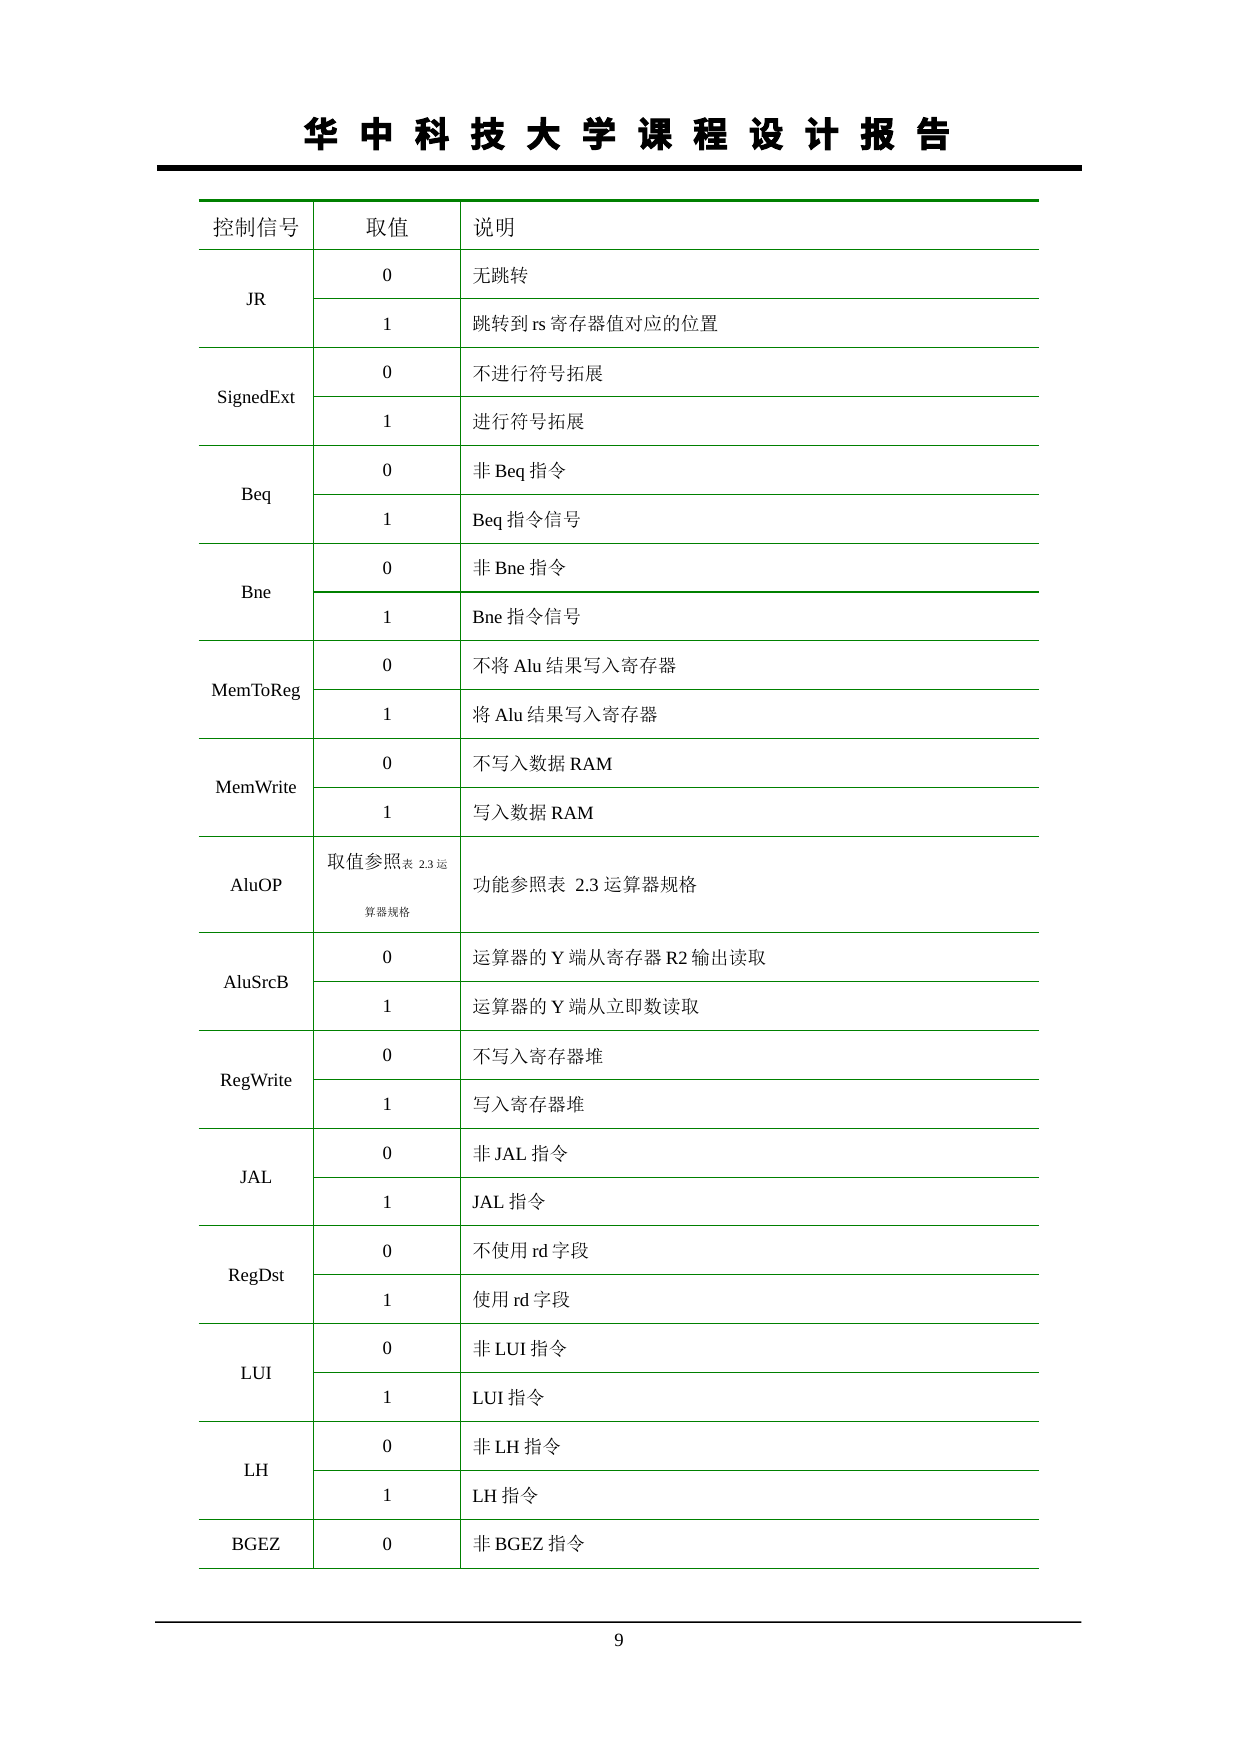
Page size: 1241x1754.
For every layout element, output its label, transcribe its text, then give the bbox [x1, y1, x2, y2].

table_cell 1 [314, 495, 460, 542]
table_cell 0 [314, 1422, 460, 1470]
table_cell 进行符号拓展 [461, 397, 1039, 445]
table_cell 1 [314, 788, 460, 836]
table_cell 1 [314, 1080, 460, 1128]
table_cell 1 [314, 690, 460, 738]
table_cell 0 [314, 250, 460, 298]
table_cell 运算器的Y端从立即数读取 [461, 982, 1039, 1030]
table_cell Bne [199, 544, 313, 640]
table_cell 0 [314, 641, 460, 689]
table_cell 0 [314, 933, 460, 981]
table_cell LUI指令 [461, 1373, 1039, 1421]
table_cell SignedExt [199, 348, 313, 445]
table_cell AluSrcB [199, 933, 313, 1030]
table_cell JR [199, 250, 313, 347]
table_cell 将Alu结果写入寄存器 [461, 690, 1039, 738]
table_cell 1 [314, 1178, 460, 1225]
table_cell 非JAL指令 [461, 1129, 1039, 1177]
table_cell 0 [314, 1031, 460, 1079]
table_cell 0 [314, 446, 460, 494]
table_cell LH指令 [461, 1471, 1039, 1518]
table_cell 1 [314, 1471, 460, 1518]
table_cell LUI [199, 1324, 313, 1421]
table_cell Beq [199, 446, 313, 542]
table_header 说明 [461, 202, 1039, 249]
table_cell 1 [314, 397, 460, 445]
table_cell 1 [314, 1373, 460, 1421]
table_header 取值 [314, 202, 460, 249]
table_cell 0 [314, 1129, 460, 1177]
table_cell 0 [314, 348, 460, 396]
table_cell 写入寄存器堆 [461, 1080, 1039, 1128]
table_cell 不使用rd字段 [461, 1226, 1039, 1274]
table_cell 0 [314, 1324, 460, 1372]
table_cell 不将Alu结果写入寄存器 [461, 641, 1039, 689]
table_cell 不写入数据RAM [461, 739, 1039, 787]
table_cell 1 [314, 593, 460, 640]
table_cell 非Beq指令 [461, 446, 1039, 494]
table_cell BGEZ [199, 1520, 313, 1567]
table_cell 无跳转 [461, 250, 1039, 298]
table_cell Beq指令信号 [461, 495, 1039, 542]
table_cell JAL [199, 1129, 313, 1225]
table_cell RegWrite [199, 1031, 313, 1128]
table_cell 跳转到rs寄存器值对应的位置 [461, 299, 1039, 347]
table_cell 使用rd字段 [461, 1275, 1039, 1323]
table_cell 非LUI指令 [461, 1324, 1039, 1372]
table_cell 写入数据RAM [461, 788, 1039, 836]
table_cell LH [199, 1422, 313, 1518]
table_cell Bne指令信号 [461, 593, 1039, 640]
table_cell 非Bne指令 [461, 544, 1039, 591]
table_cell AluOP [199, 837, 313, 932]
table_cell MemToReg [199, 641, 313, 738]
table_header 控制信号 [199, 202, 313, 249]
table_cell 1 [314, 982, 460, 1030]
table_cell 运算器的Y端从寄存器R2输出读取 [461, 933, 1039, 981]
table_cell RegDst [199, 1226, 313, 1323]
table_cell 非LH指令 [461, 1422, 1039, 1470]
table_cell 0 [314, 1226, 460, 1274]
table_cell JAL指令 [461, 1178, 1039, 1225]
table_cell 0 [314, 544, 460, 591]
table_cell 0 [314, 1520, 460, 1567]
table_cell MemWrite [199, 739, 313, 836]
table_cell 1 [314, 299, 460, 347]
table_cell 1 [314, 1275, 460, 1323]
table_cell 不写入寄存器堆 [461, 1031, 1039, 1079]
table_cell 0 [314, 739, 460, 787]
table_cell 非BGEZ指令 [461, 1520, 1039, 1567]
table_cell 不进行符号拓展 [461, 348, 1039, 396]
